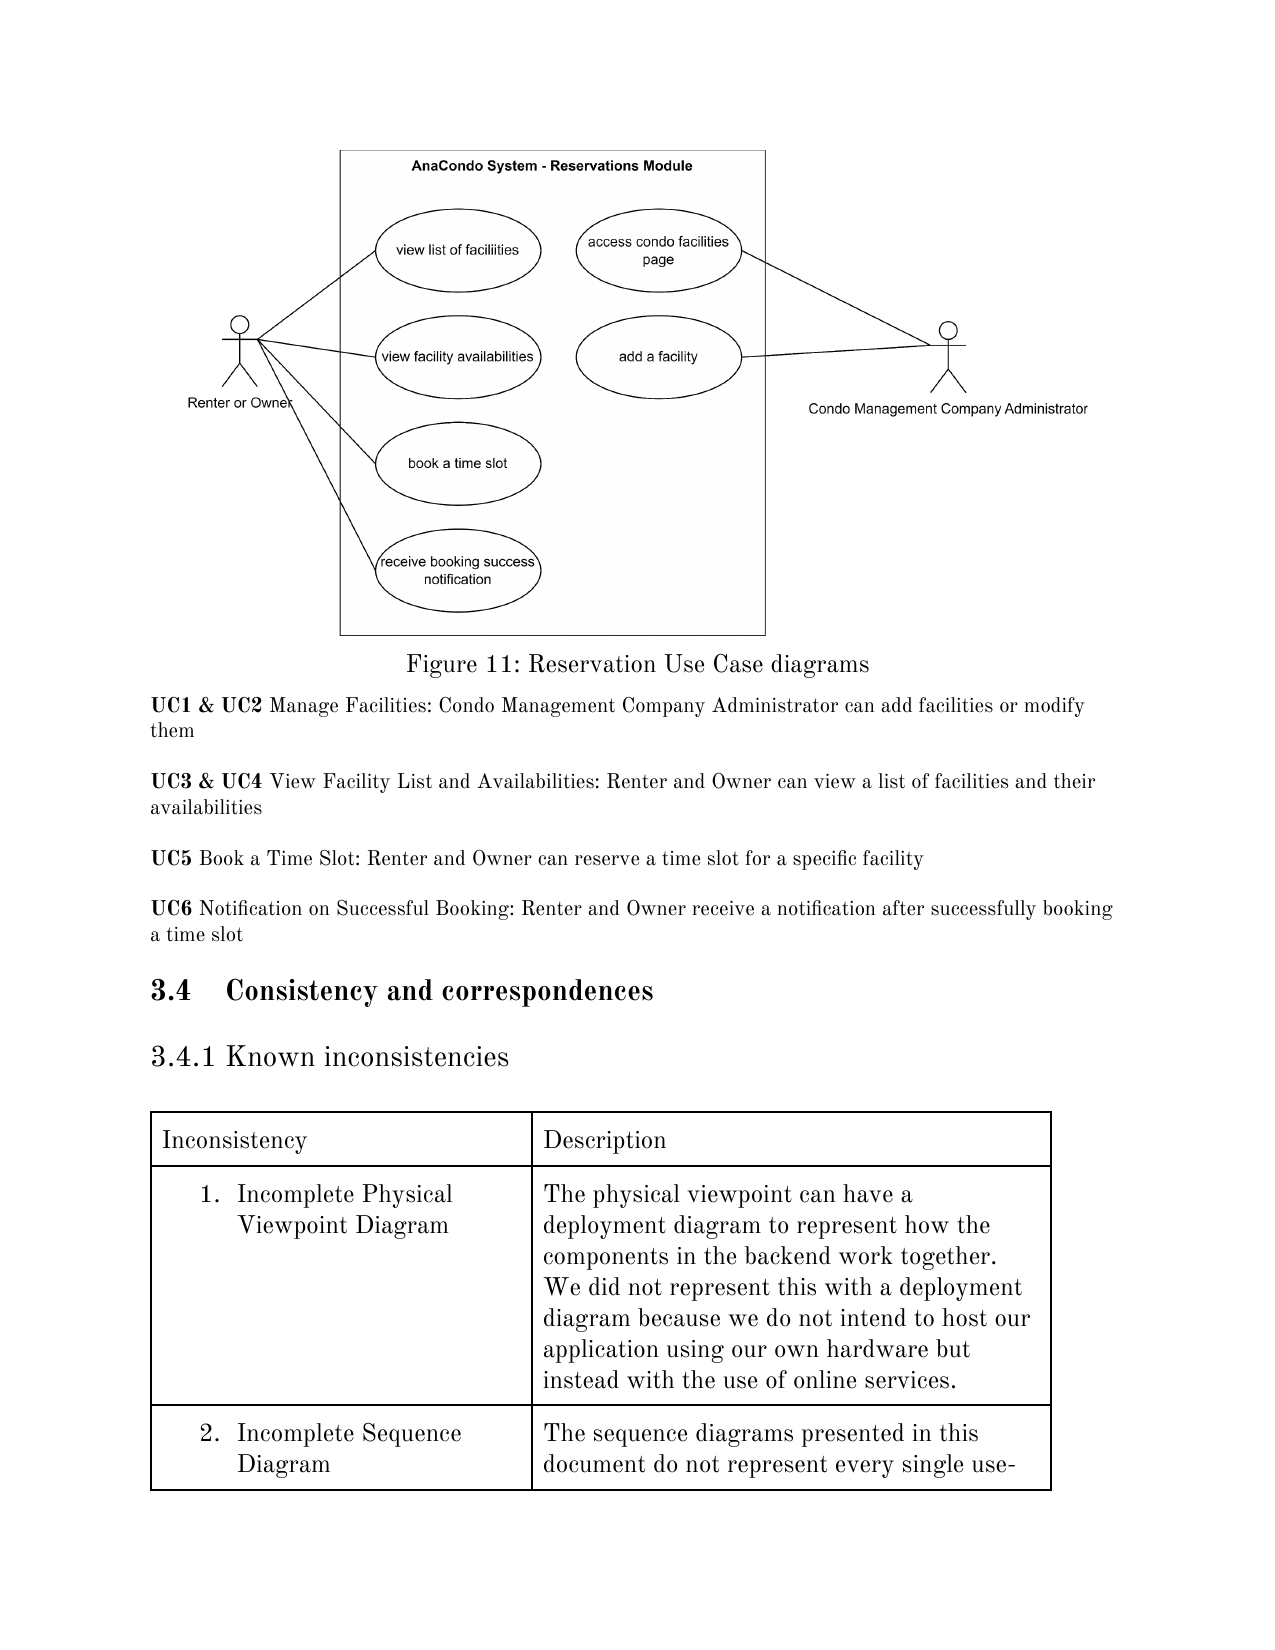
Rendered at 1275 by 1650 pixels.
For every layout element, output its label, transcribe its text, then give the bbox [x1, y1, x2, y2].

table_cell The physical viewpoint can have a deployment diagram to represent how the components in the backend work together. We did not represent this with a deployment diagram because we do not intend to host our application using our own hardware but instead with the use of online services. [533, 1167, 1050, 1404]
subtitle 3.4 Consistency and correspondences [150, 971, 1125, 1007]
table_cell Incomplete Physical Viewpoint Diagram [152, 1167, 531, 1404]
table_header Description [533, 1113, 1050, 1165]
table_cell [533, 1406, 1050, 1489]
text UC5 Book a Time Slot: Renter and Owner can reserve a time slot for a specific facility [150, 844, 1125, 870]
text UC3 & UC4 View Facility List and Availabilities: Renter and Owner can view a list of facilities and their availabilities [150, 768, 1125, 819]
text UC1 & UC2 Manage Facilities: Condo Management Company Administrator can add facilities or modify them [150, 691, 1125, 743]
table_header Inconsistency [152, 1113, 531, 1165]
text UC6 Notification on Successful Booking: Renter and Owner receive a notification after successfully booking a time slot [150, 895, 1125, 946]
text Figure 11: Reservation Use Case diagrams [150, 648, 1125, 679]
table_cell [152, 1406, 531, 1489]
picture [187, 150, 1088, 636]
subtitle 3.4.1 Known inconsistencies [150, 1038, 1125, 1074]
